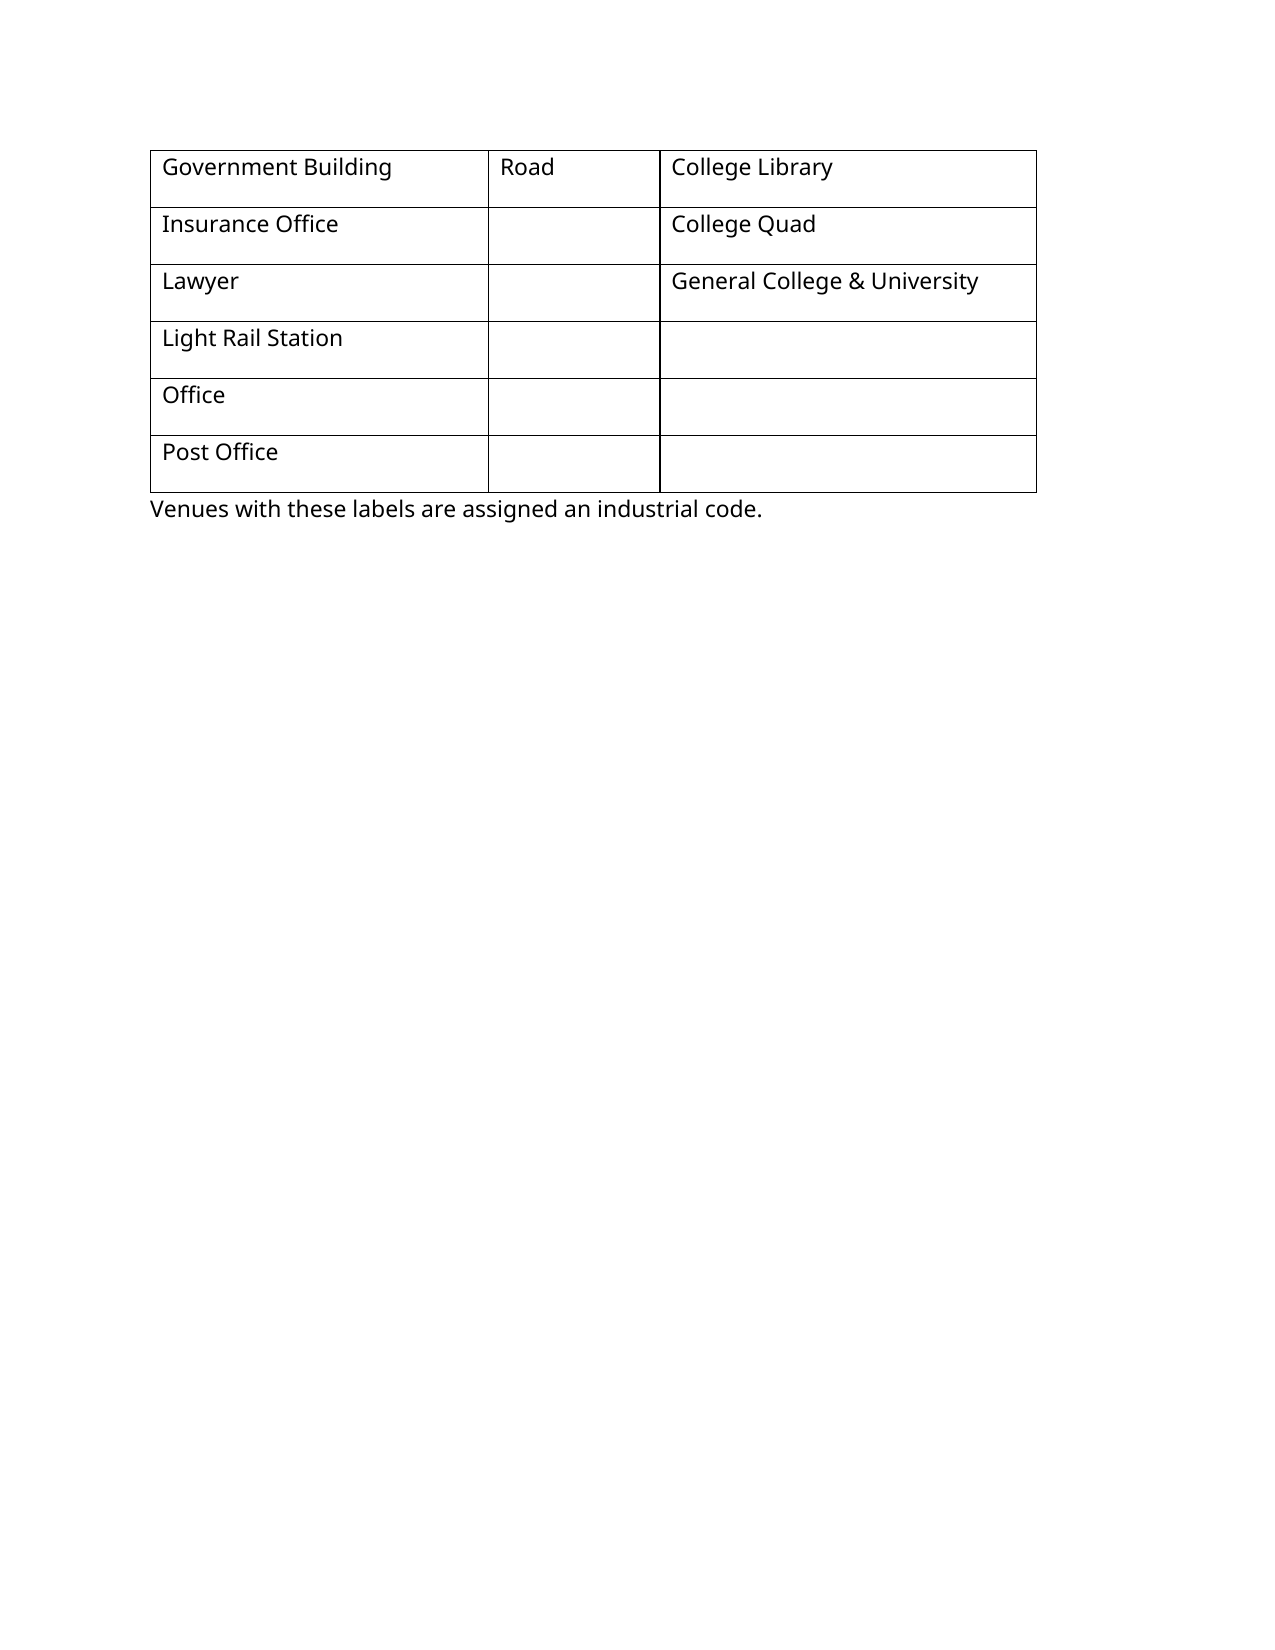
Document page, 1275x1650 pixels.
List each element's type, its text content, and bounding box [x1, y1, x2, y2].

table_cell [661, 322, 1036, 378]
table_cell General College & University [661, 265, 1036, 321]
table_cell College Library [661, 151, 1036, 207]
table_cell [489, 436, 659, 492]
table_cell College Quad [661, 208, 1036, 264]
table_cell [489, 379, 659, 435]
table_cell Insurance Office [151, 208, 488, 264]
table_cell Office [151, 379, 488, 435]
text Venues with these labels are assigned an industrial code. [150, 493, 1125, 524]
table_cell [489, 208, 659, 264]
table_cell [489, 322, 659, 378]
table_cell [661, 436, 1036, 492]
table_cell [661, 379, 1036, 435]
table_cell [489, 265, 659, 321]
table_cell Light Rail Station [151, 322, 488, 378]
table_cell Lawyer [151, 265, 488, 321]
table_cell Government Building [151, 151, 488, 207]
table_cell Road [489, 151, 659, 207]
table_cell Post Office [151, 436, 488, 492]
